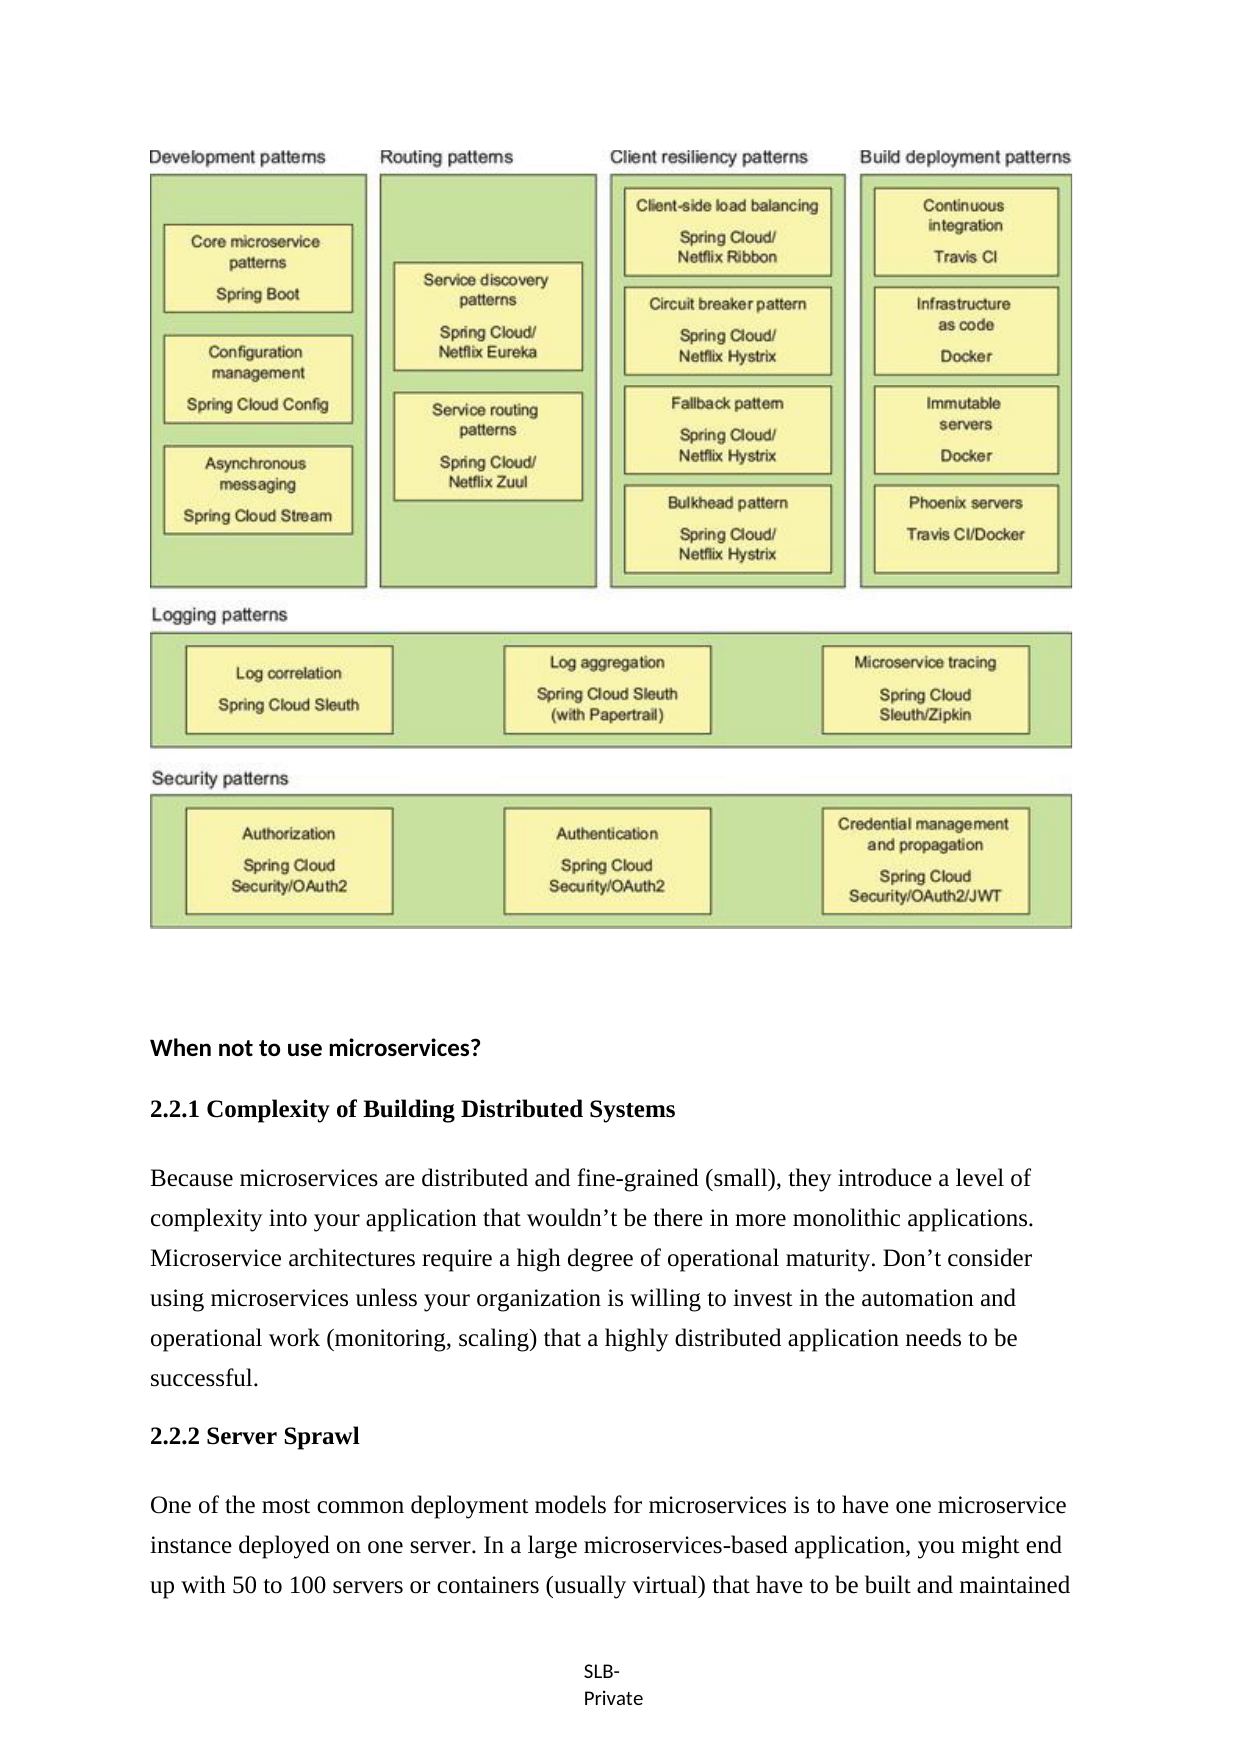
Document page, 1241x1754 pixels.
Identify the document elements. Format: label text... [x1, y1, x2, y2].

text Because microservices are distributed and fine-grained (small), they introduce a level of complexity into your application that wouldn’t be there in more monolithic applications. Microservice architectures require a high degree of operational maturity. Don’t consider using microservices unless your organization is willing to invest in the automation and operational work (monitoring, scaling) that a highly distributed application needs to be successful. [150, 1152, 1090, 1392]
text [150, 1479, 1090, 1599]
subtitle 2.2.2 Server Sprawl [150, 1421, 1090, 1449]
text When not to use microservices? [150, 1032, 1090, 1062]
subtitle 2.2.1 Complexity of Building Distributed Systems [150, 1094, 1090, 1122]
picture [150, 150, 1073, 929]
